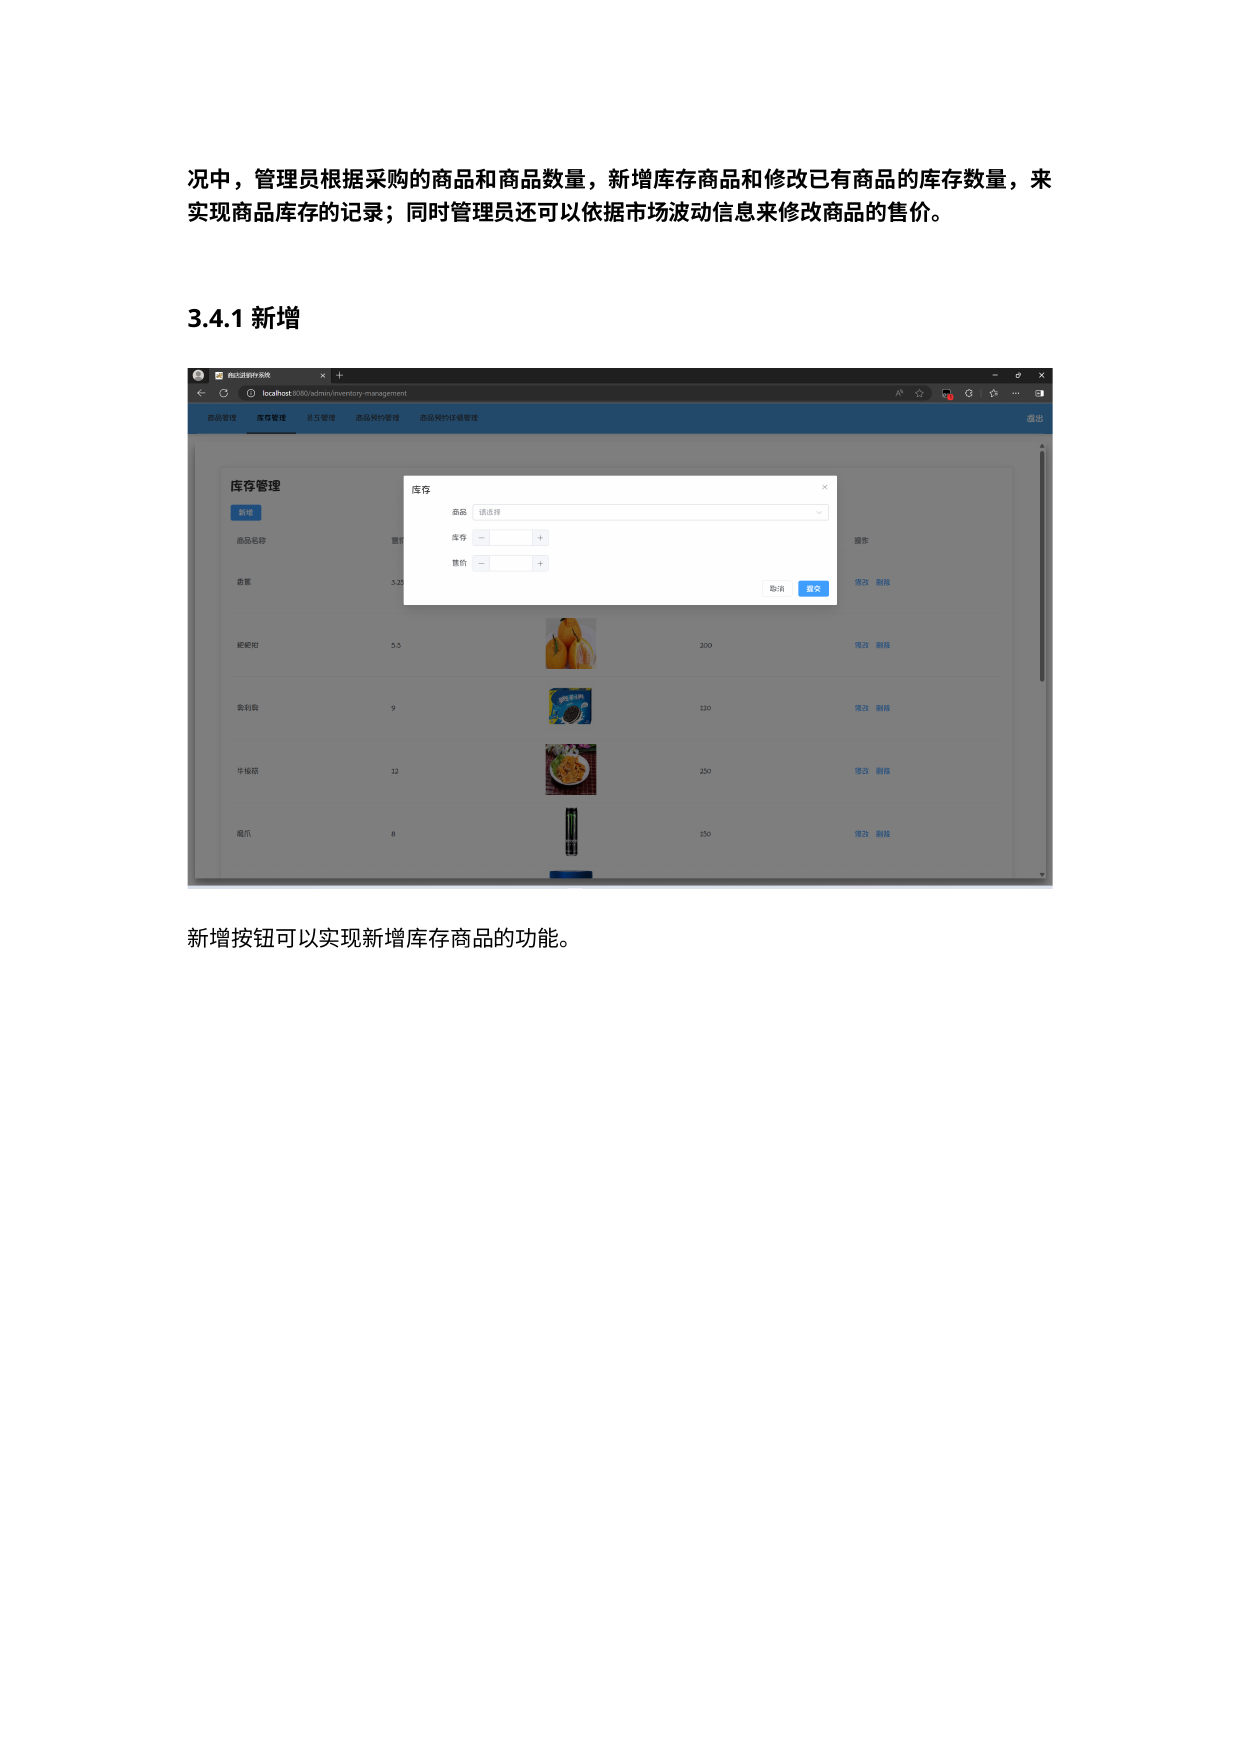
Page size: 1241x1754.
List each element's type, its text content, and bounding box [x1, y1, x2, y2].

picture [187, 368, 1053, 889]
subtitle 3.4.1 新增 [187, 284, 1053, 349]
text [187, 162, 1053, 227]
text 新增按钮可以实现新增库存商品的功能。 [187, 921, 1053, 953]
